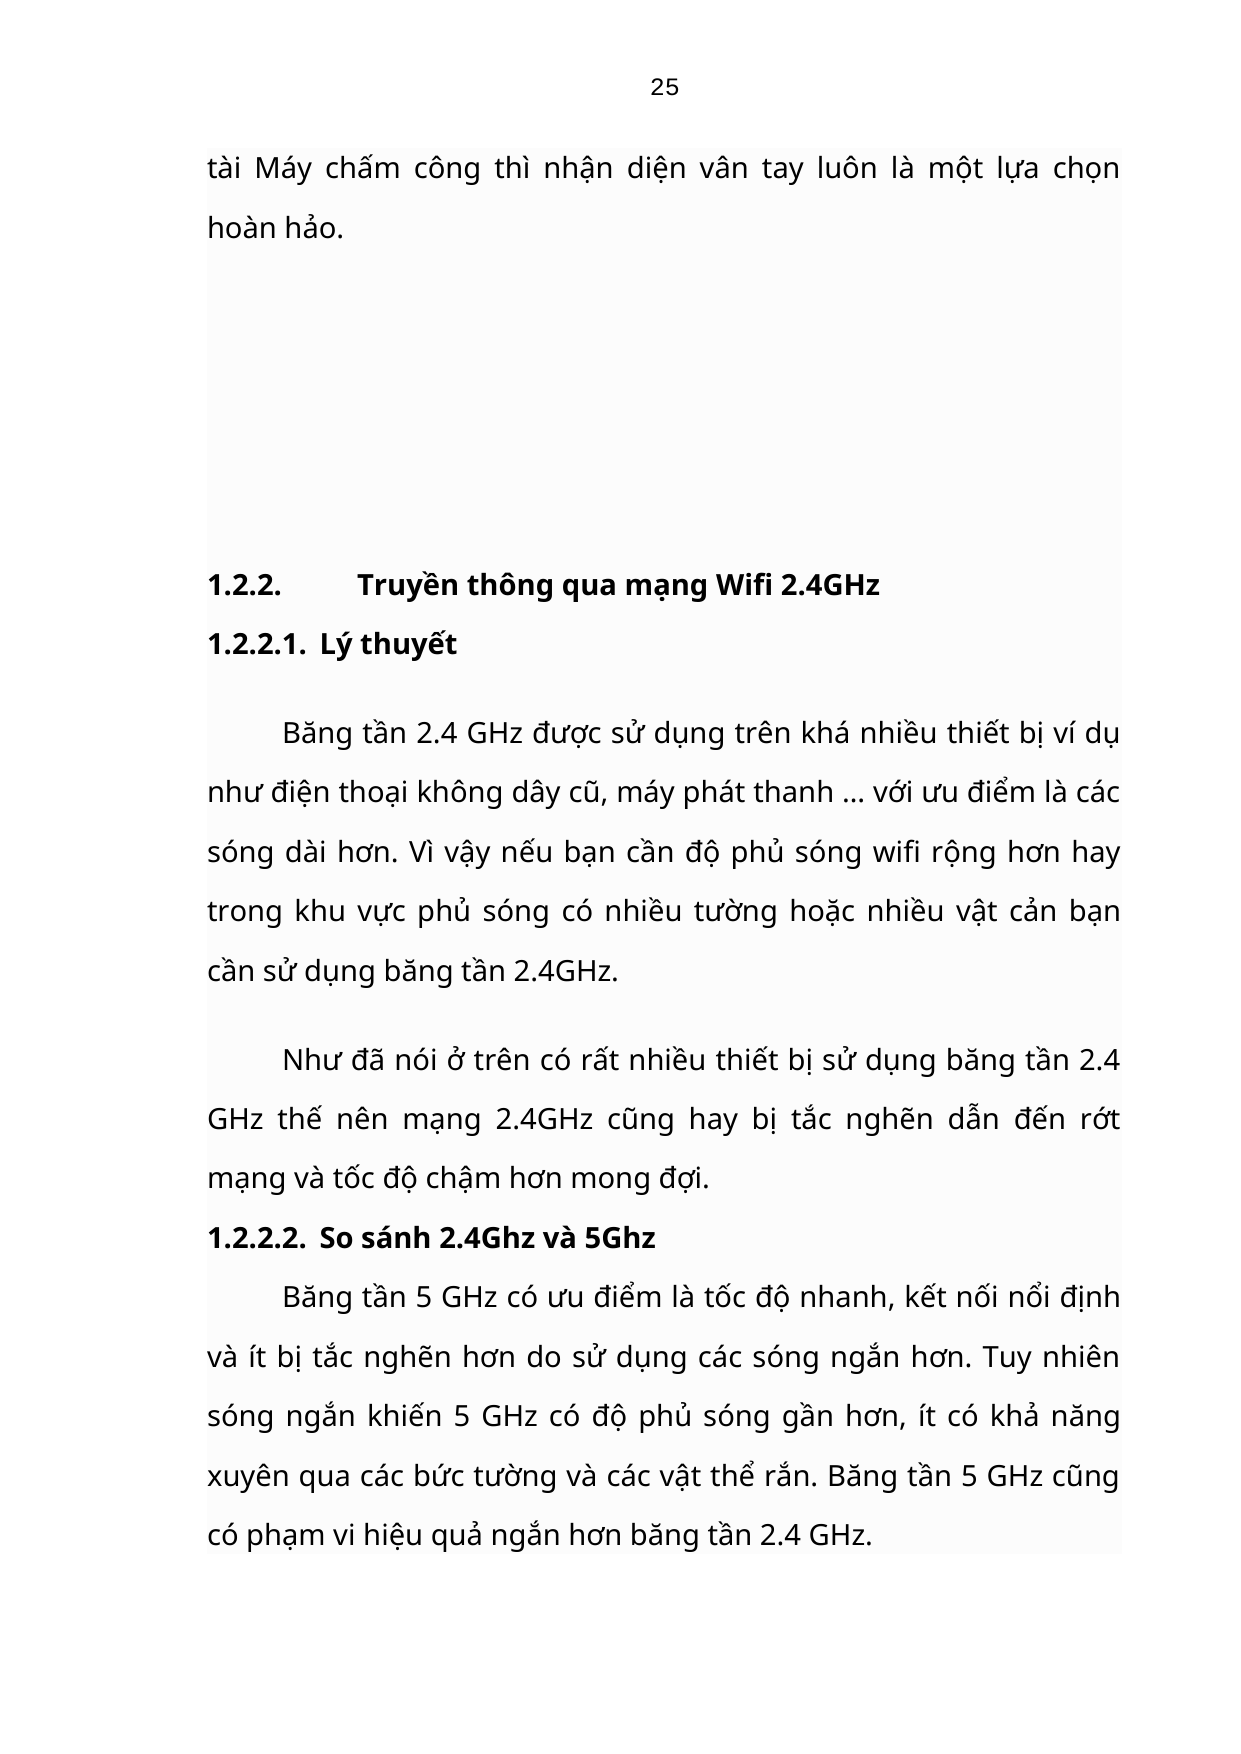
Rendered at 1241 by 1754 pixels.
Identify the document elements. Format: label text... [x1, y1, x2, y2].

text Như đã nói ở trên có rất nhiều thiết bị sử dụng băng tần 2.4 GHz thế nên mạng 2.4GHz cũng hay bị tắc nghẽn dẫn đến rớt mạng và tốc độ chậm hơn mong đợi. [207, 1039, 1122, 1197]
list So sánh 2.4Ghz và 5Ghz [207, 1217, 1122, 1257]
list Lý thuyết [207, 623, 1122, 663]
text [207, 148, 1122, 247]
list Truyền thông qua mạng Wifi 2.4GHz [207, 564, 1122, 604]
text Băng tần 2.4 GHz được sử dụng trên khá nhiều thiết bị ví dụ như điện thoại không dây cũ, máy phát thanh … với ưu điểm là các sóng dài hơn. Vì vậy nếu bạn cần độ phủ sóng wifi rộng hơn hay trong khu vực phủ sóng có nhiều tường hoặc nhiều vật cản bạn cần sử dụng băng tần 2.4GHz. [207, 712, 1122, 990]
text Băng tần 5 GHz có ưu điểm là tốc độ nhanh, kết nối nổi định và ít bị tắc nghẽn hơn do sử dụng các sóng ngắn hơn. Tuy nhiên sóng ngắn khiến 5 GHz có độ phủ sóng gần hơn, ít có khả năng xuyên qua các bức tường và các vật thể rắn. Băng tần 5 GHz cũng có phạm vi hiệu quả ngắn hơn băng tần 2.4 GHz. [207, 1277, 1122, 1554]
